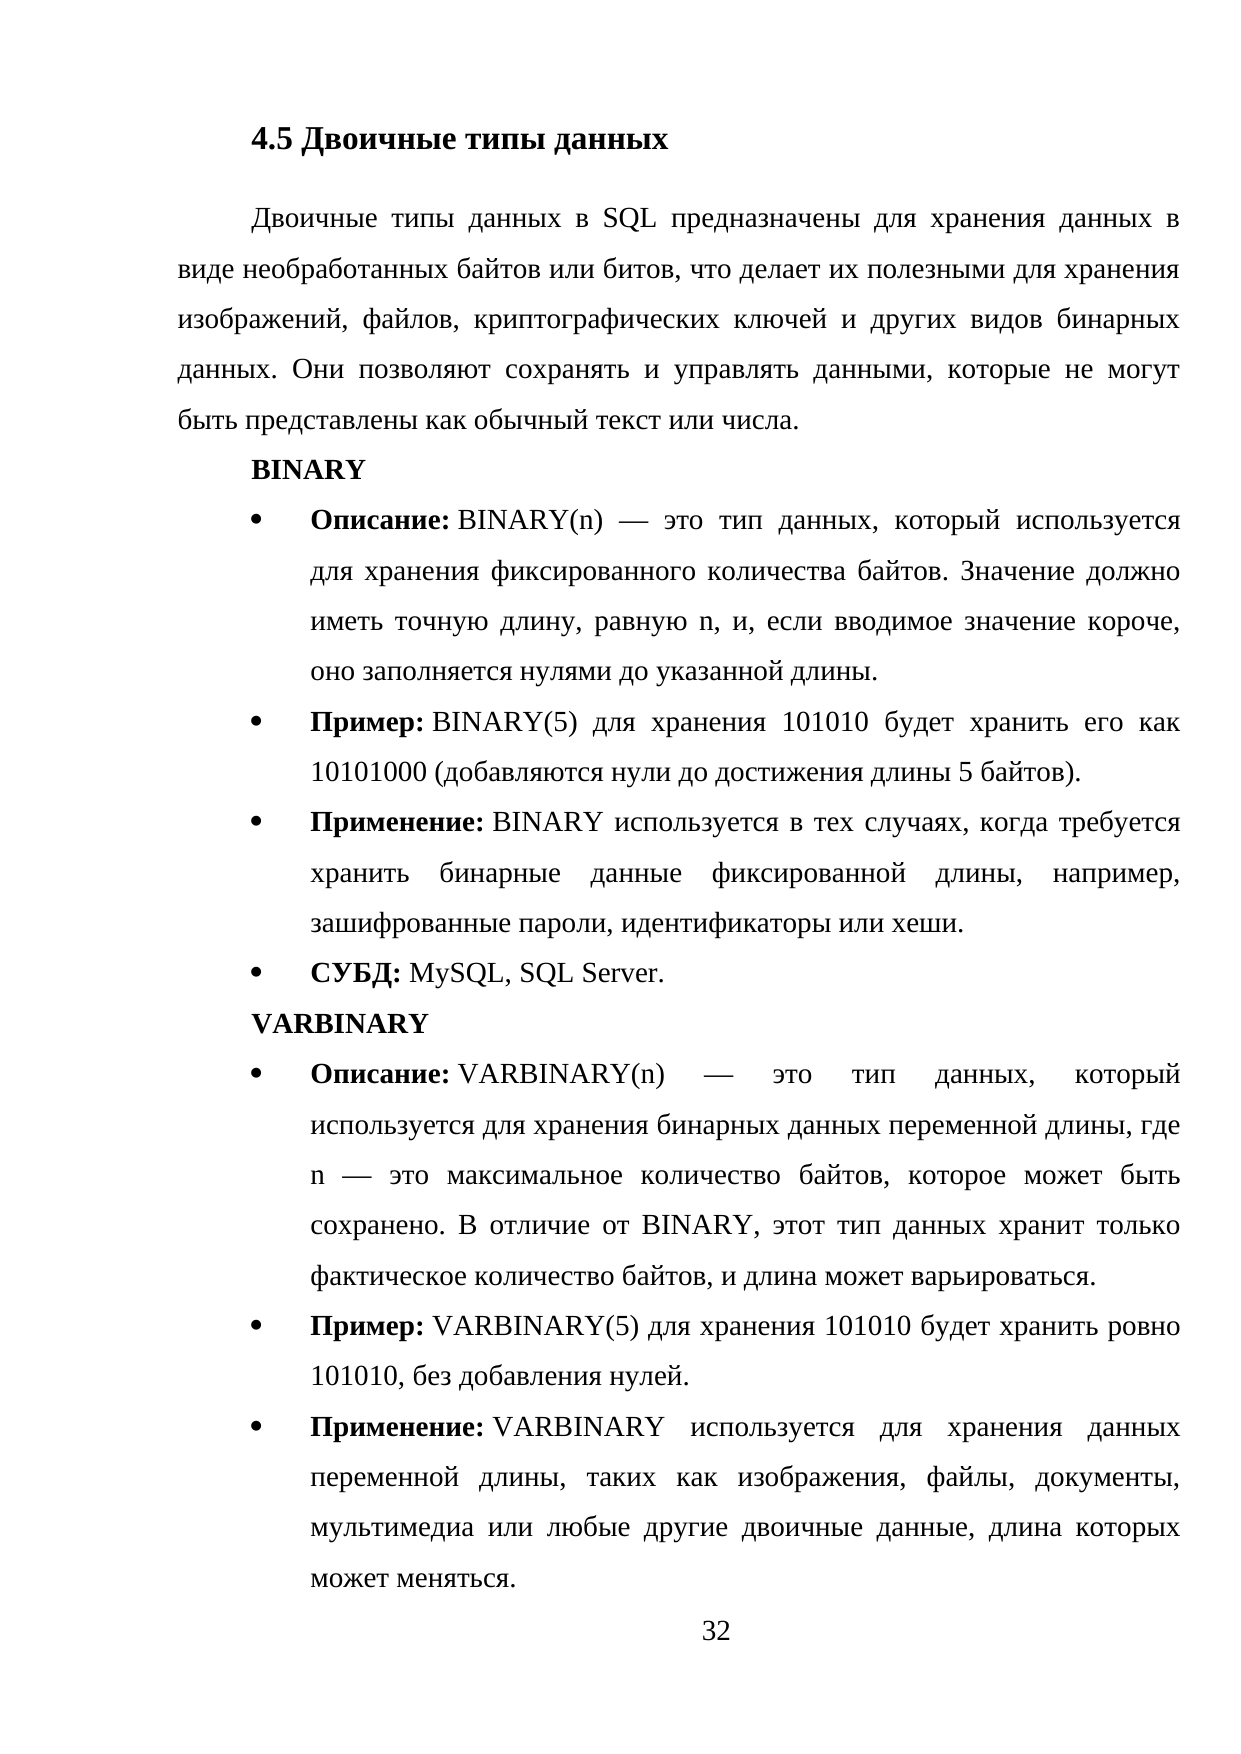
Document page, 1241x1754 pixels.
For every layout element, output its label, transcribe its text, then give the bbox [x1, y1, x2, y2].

text Описание: BINARY(n) — это тип данных, который используется для хранения фиксированного количества байтов. Значение должно иметь точную длину, равную n, и, если вводимое значение короче, оно заполняется нулями до указанной длины. [251, 502, 1181, 687]
text Описание: VARBINARY(n) — это тип данных, который используется для хранения бинарных данных переменной длины, где n — это максимальное количество байтов, которое может быть сохранено. В отличие от BINARY, этот тип данных хранит только фактическое количество байтов, и длина может варьироваться. [251, 1056, 1181, 1291]
text Пример: BINARY(5) для хранения 101010 будет хранить его как 10101000 (добавляются нули до достижения длины 5 байтов). [251, 704, 1181, 788]
text BINARY [177, 452, 1181, 486]
subtitle 4.5 Двоичные типы данных [177, 118, 1181, 156]
text Пример: VARBINARY(5) для хранения 101010 будет хранить ровно 101010, без добавления нулей. [251, 1308, 1181, 1392]
text Применение: BINARY используется в тех случаях, когда требуется хранить бинарные данные фиксированной длины, например, зашифрованные пароли, идентификаторы или хеши. [251, 804, 1181, 939]
text Двоичные типы данных в SQL предназначены для хранения данных в виде необработанных байтов или битов, что делает их полезными для хранения изображений, файлов, криптографических ключей и других видов бинарных данных. Они позволяют сохранять и управлять данными, которые не могут быть представлены как обычный текст или числа. [177, 201, 1181, 435]
text Применение: VARBINARY используется для хранения данных переменной длины, таких как изображения, файлы, документы, мультимедиа или любые другие двоичные данные, длина которых может меняться. [251, 1409, 1181, 1593]
text VARBINARY [177, 1006, 1181, 1039]
text СУБД: MySQL, SQL Server. [251, 956, 1181, 989]
